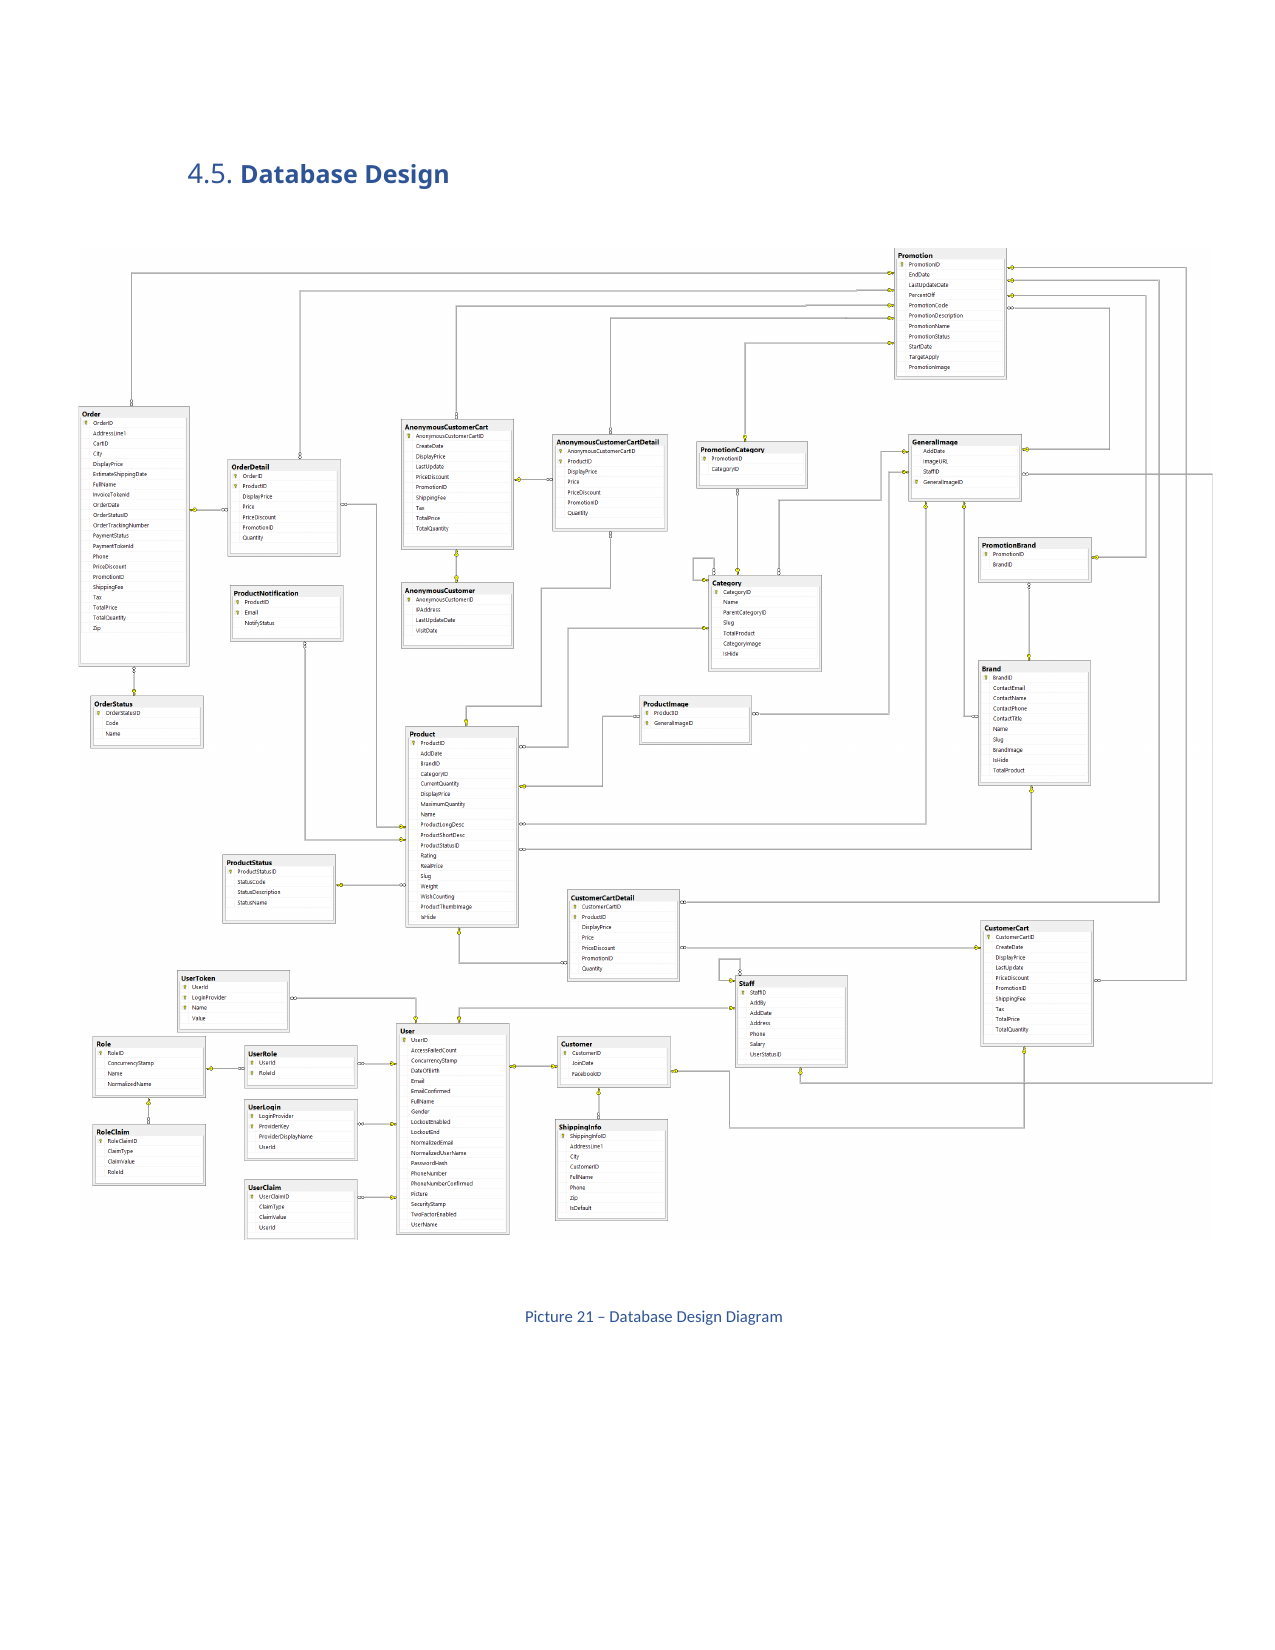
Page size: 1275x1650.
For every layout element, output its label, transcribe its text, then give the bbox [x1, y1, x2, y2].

picture [78, 248, 1213, 1239]
subtitle Database Design [187, 154, 1125, 191]
